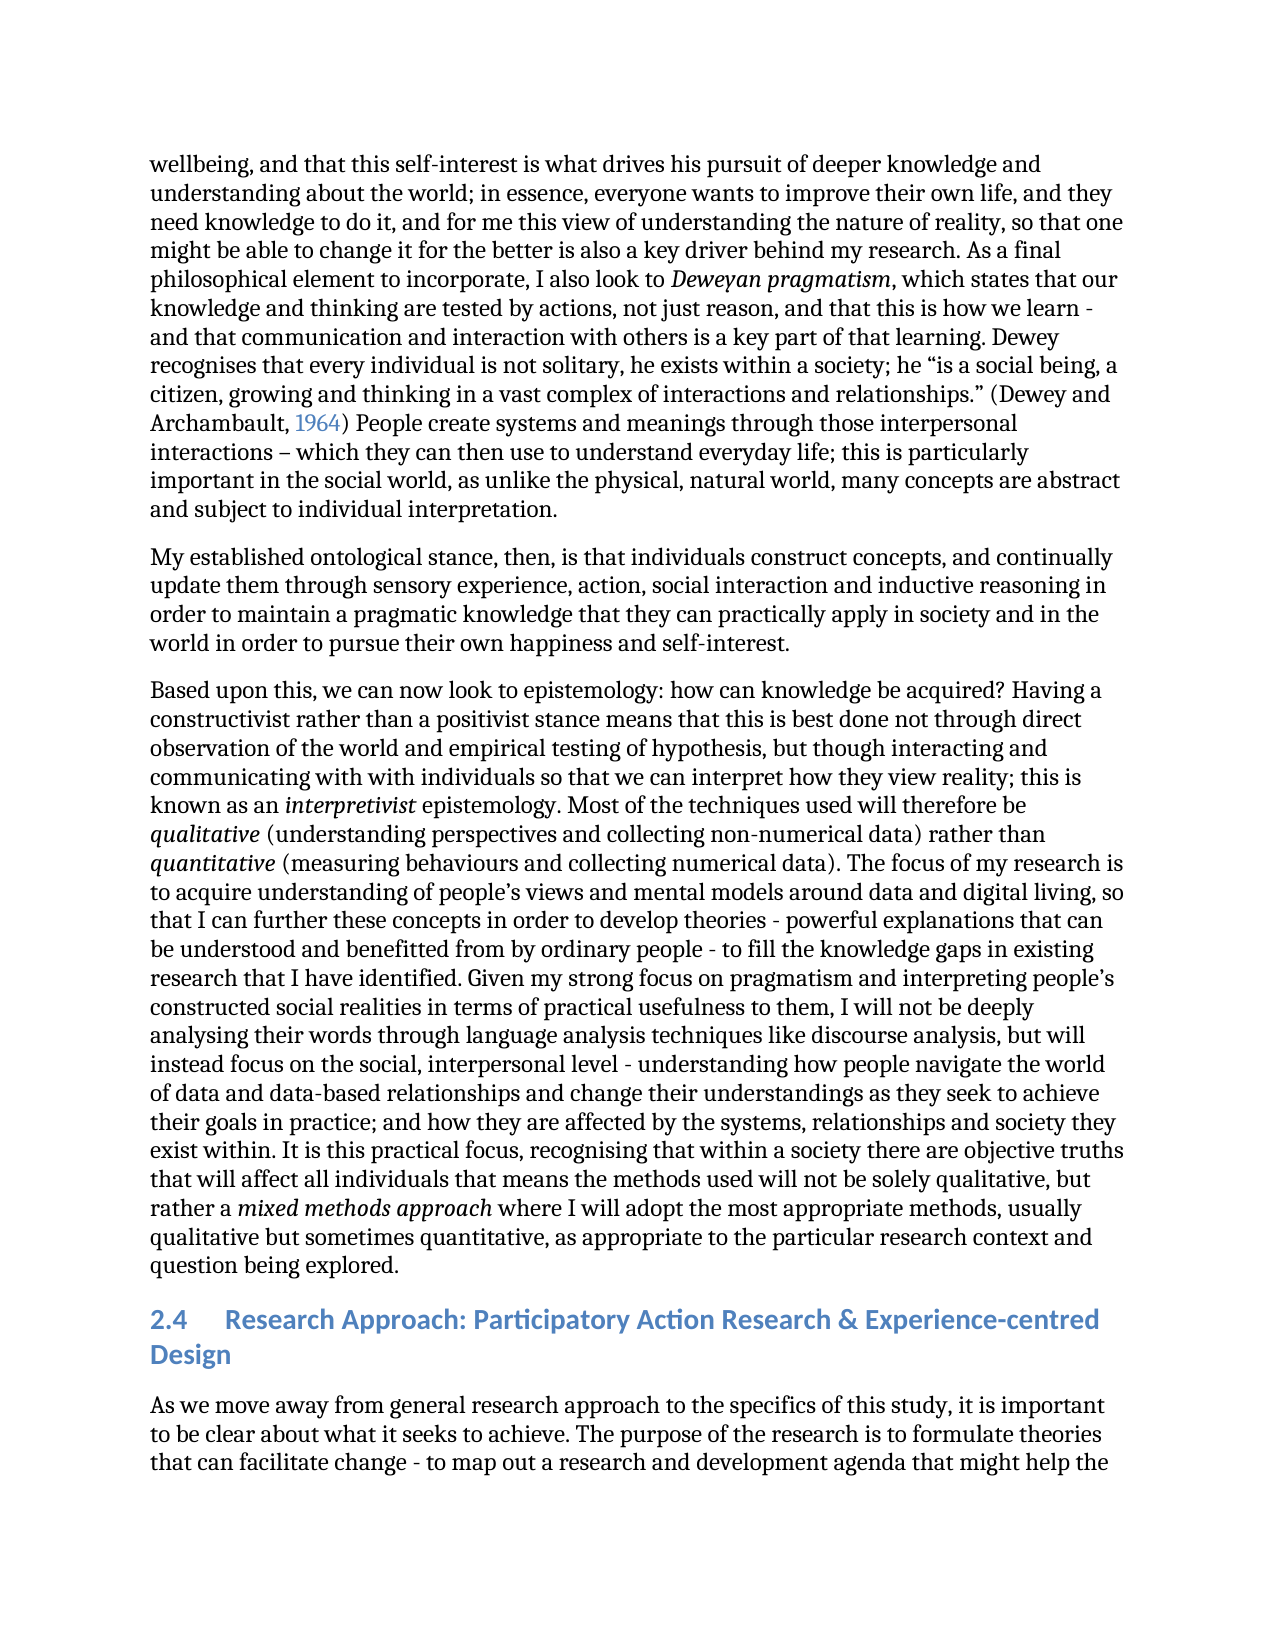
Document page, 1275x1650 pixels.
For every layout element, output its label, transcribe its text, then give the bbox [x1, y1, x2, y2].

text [150, 150, 1125, 524]
text My established ontological stance, then, is that individuals construct concepts, and continually update them through sensory experience, action, social interaction and inductive reasoning in order to maintain a pragmatic knowledge that they can practically apply in society and in the world in order to pursue their own happiness and self-interest. [150, 542, 1125, 657]
text Based upon this, we can now look to epistemology: how can knowledge be acquired? Having a constructivist rather than a positivist stance means that this is best done not through direct observation of the world and empirical testing of hypothesis, but though interacting and communicating with with individuals so that we can interpret how they view reality; this is known as an interpretivist epistemology. Most of the techniques used will therefore be qualitative (understanding perspectives and collecting non-numerical data) rather than quantitative (measuring behaviours and collecting numerical data). The focus of my research is to acquire understanding of people’s views and mental models around data and digital living, so that I can further these concepts in order to develop theories - powerful explanations that can be understood and benefitted from by ordinary people - to fill the knowledge gaps in existing research that I have identified. Given my strong focus on pragmatism and interpreting people’s constructed social realities in terms of practical usefulness to them, I will not be deeply analysing their words through language analysis techniques like discourse analysis, but will instead focus on the social, interpersonal level - understanding how people navigate the world of data and data-based relationships and change their understandings as they seek to achieve their goals in practice; and how they are affected by the systems, relationships and society they exist within. It is this practical focus, recognising that within a society there are objective truths that will affect all individuals that means the methods used will not be solely qualitative, but rather a mixed methods approach where I will adopt the most appropriate methods, usually qualitative but sometimes quantitative, as appropriate to the particular research context and question being explored. [150, 676, 1125, 1280]
subtitle 2.4 Research Approach: Participatory Action Research & Experience-centred Design [150, 1301, 1125, 1372]
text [150, 1391, 1125, 1477]
